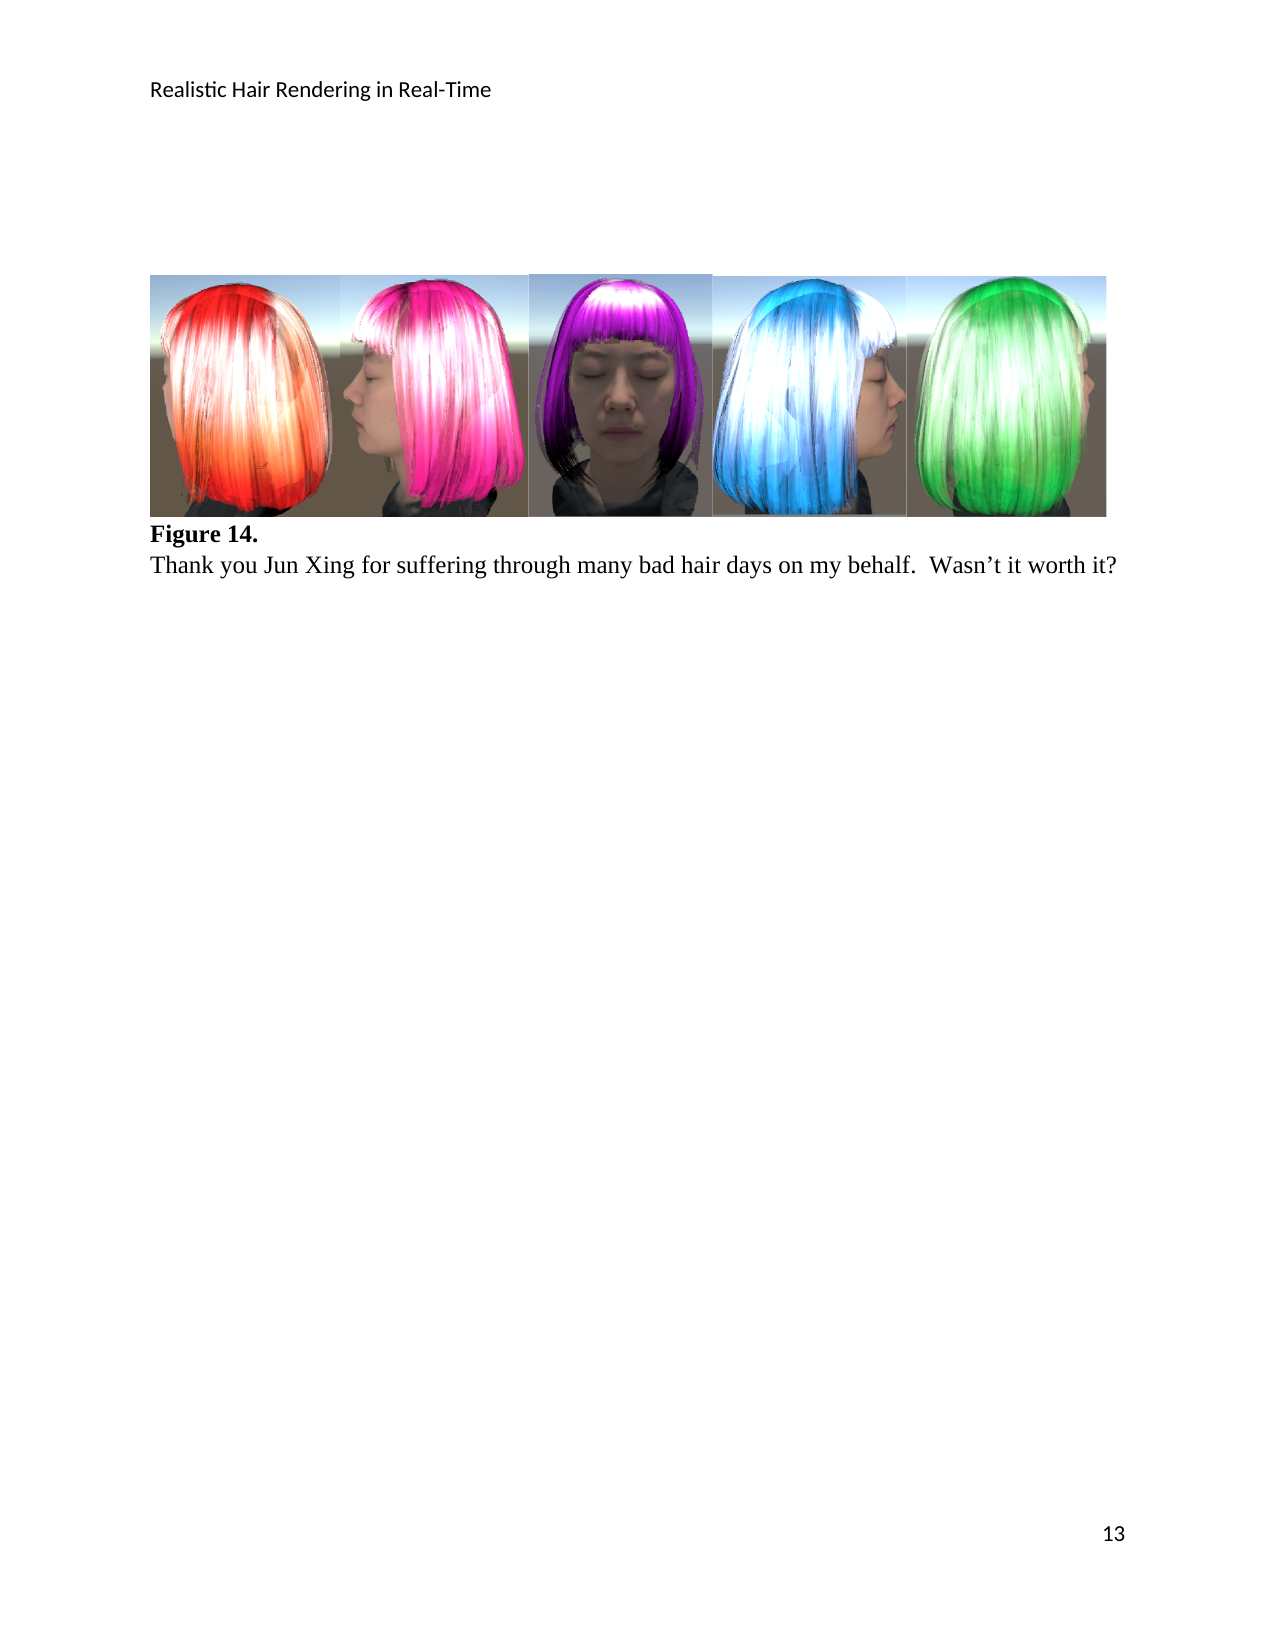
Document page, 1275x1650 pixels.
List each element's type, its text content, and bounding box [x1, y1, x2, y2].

text Figure 14. [150, 519, 1125, 547]
text Thank you Jun Xing for suffering through many bad hair days on my behalf. Wasn’t it worth it? [150, 550, 1125, 578]
picture [150, 274, 1107, 517]
